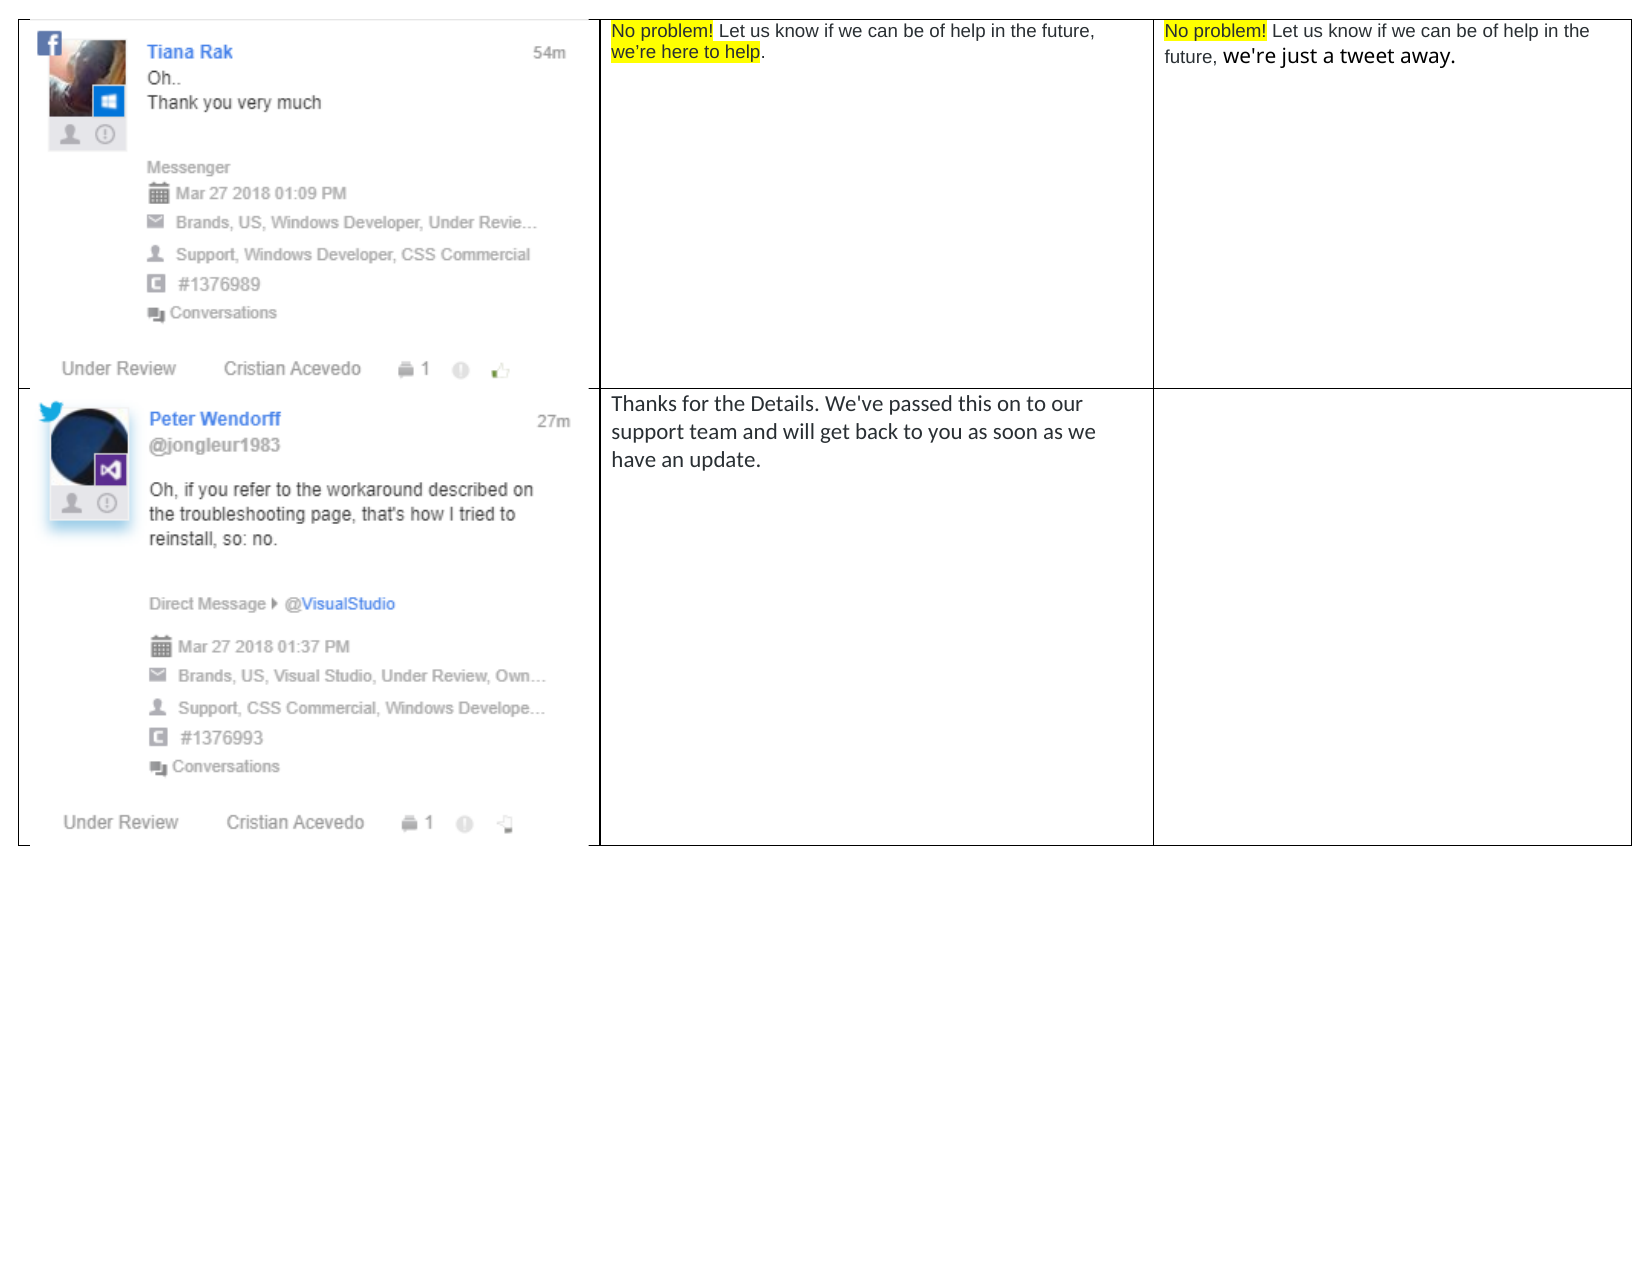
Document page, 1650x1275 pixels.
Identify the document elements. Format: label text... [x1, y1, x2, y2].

table_cell [589, 20, 599, 388]
table_cell [589, 389, 599, 845]
table_cell [19, 389, 30, 845]
table_cell No problem! Let us know if we can be of help in the future, we're just a tweet away. [1154, 20, 1631, 388]
table_cell No problem! Let us know if we can be of help in the future, we’re here to help. [601, 20, 1153, 388]
table_cell [1154, 389, 1631, 845]
table_cell [19, 20, 30, 388]
table_cell Thanks for the Details. We've passed this on to our support team and will get back to you as soon as we have an update. [601, 389, 1153, 845]
picture [30, 19, 589, 846]
